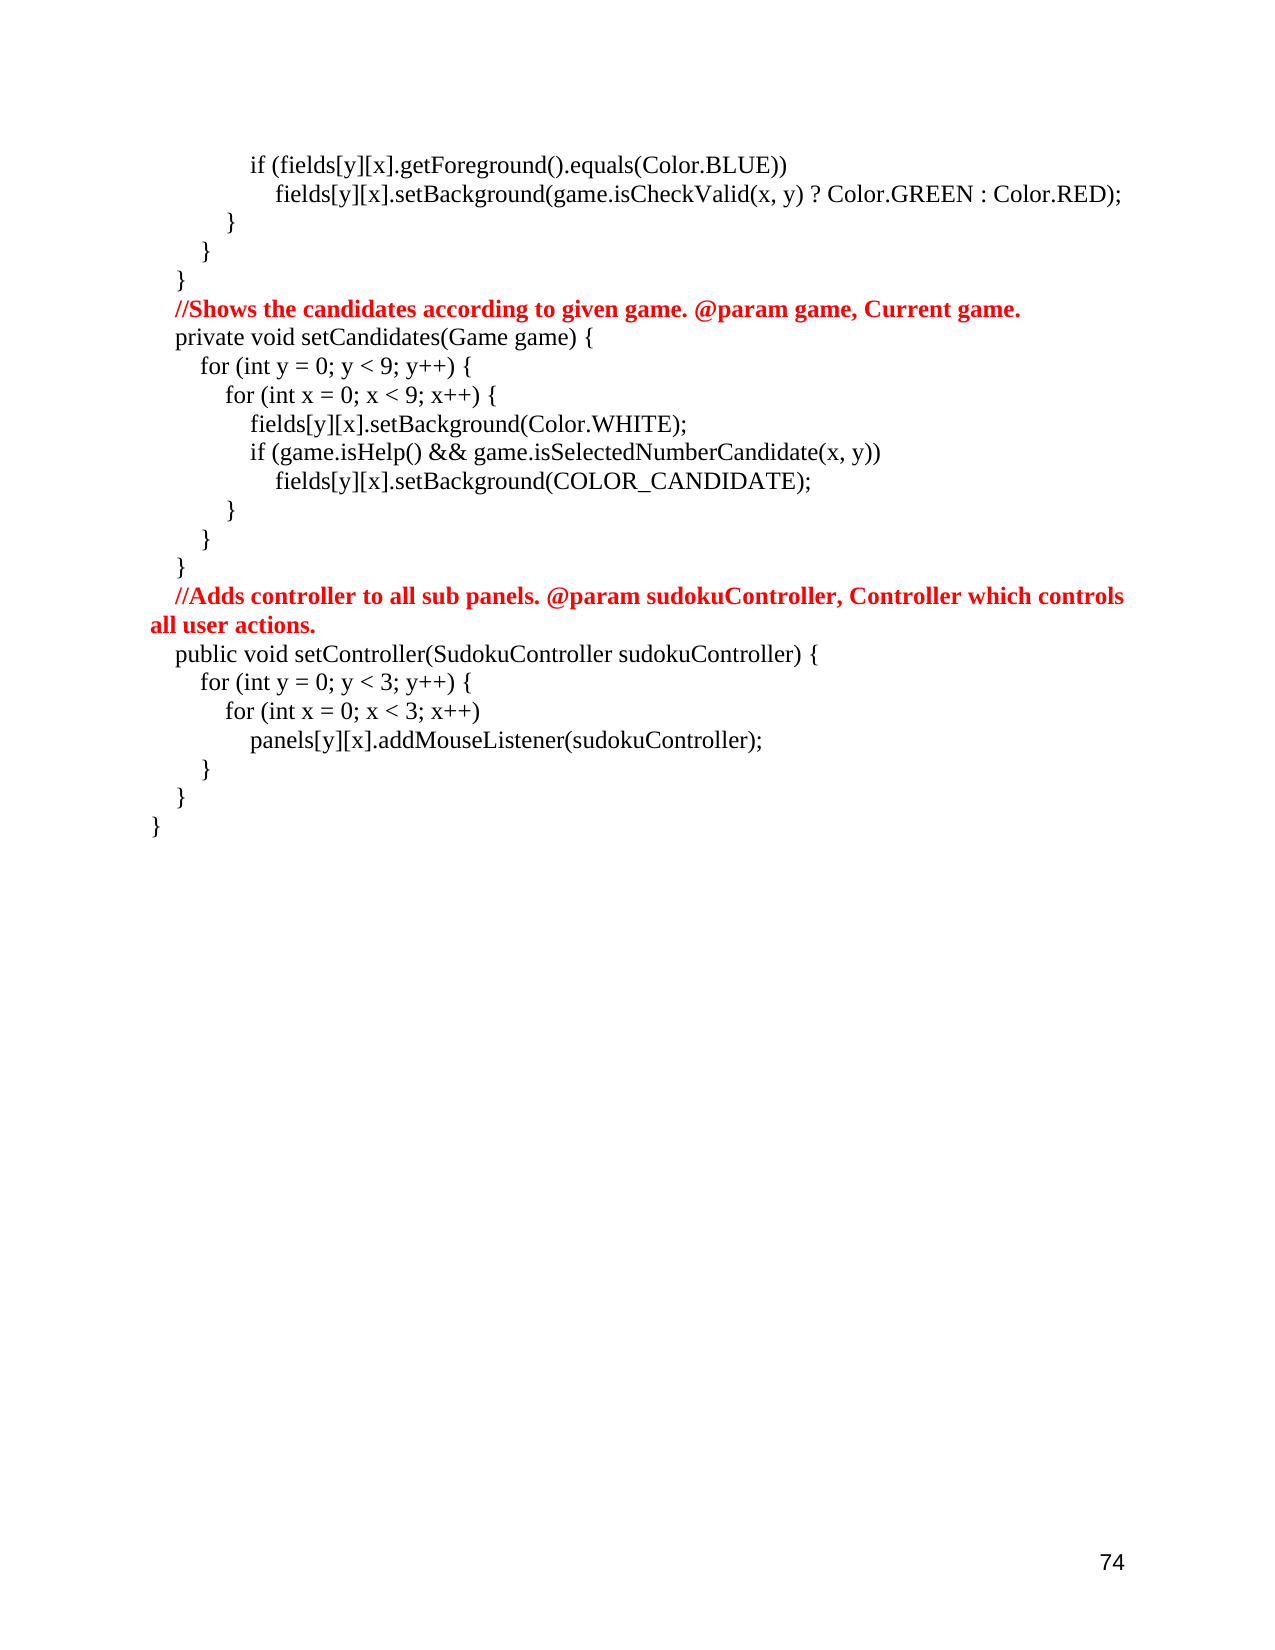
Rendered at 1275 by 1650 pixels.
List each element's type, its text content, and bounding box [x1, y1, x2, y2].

text } [150, 811, 1125, 840]
text } [150, 754, 1125, 782]
text private void setCandidates(Game game) { [150, 322, 1125, 351]
text } [150, 265, 1125, 294]
text for (int x = 0; x < 3; x++) [150, 696, 1125, 725]
text } [150, 524, 1125, 552]
text public void setController(SudokuController sudokuController) { [150, 639, 1125, 667]
text } [150, 552, 1125, 581]
text for (int y = 0; y < 3; y++) { [150, 667, 1125, 696]
text //Adds controller to all sub panels. @param sudokuController, Controller which controls all user actions. [150, 581, 1125, 639]
text for (int y = 0; y < 9; y++) { [150, 351, 1125, 380]
text } [150, 782, 1125, 811]
text if (fields[y][x].getForeground().equals(Color.BLUE)) [150, 150, 1125, 179]
text //Shows the candidates according to given game. @param game, Current game. [150, 294, 1125, 322]
text fields[y][x].setBackground(COLOR_CANDIDATE); [150, 466, 1125, 495]
text } [150, 207, 1125, 236]
text for (int x = 0; x < 9; x++) { [150, 380, 1125, 409]
text panels[y][x].addMouseListener(sudokuController); [150, 725, 1125, 754]
text } [150, 236, 1125, 265]
text fields[y][x].setBackground(Color.WHITE); [150, 409, 1125, 437]
text } [150, 495, 1125, 524]
text if (game.isHelp() && game.isSelectedNumberCandidate(x, y)) [150, 437, 1125, 466]
text fields[y][x].setBackground(game.isCheckValid(x, y) ? Color.GREEN : Color.RED); [150, 179, 1125, 207]
